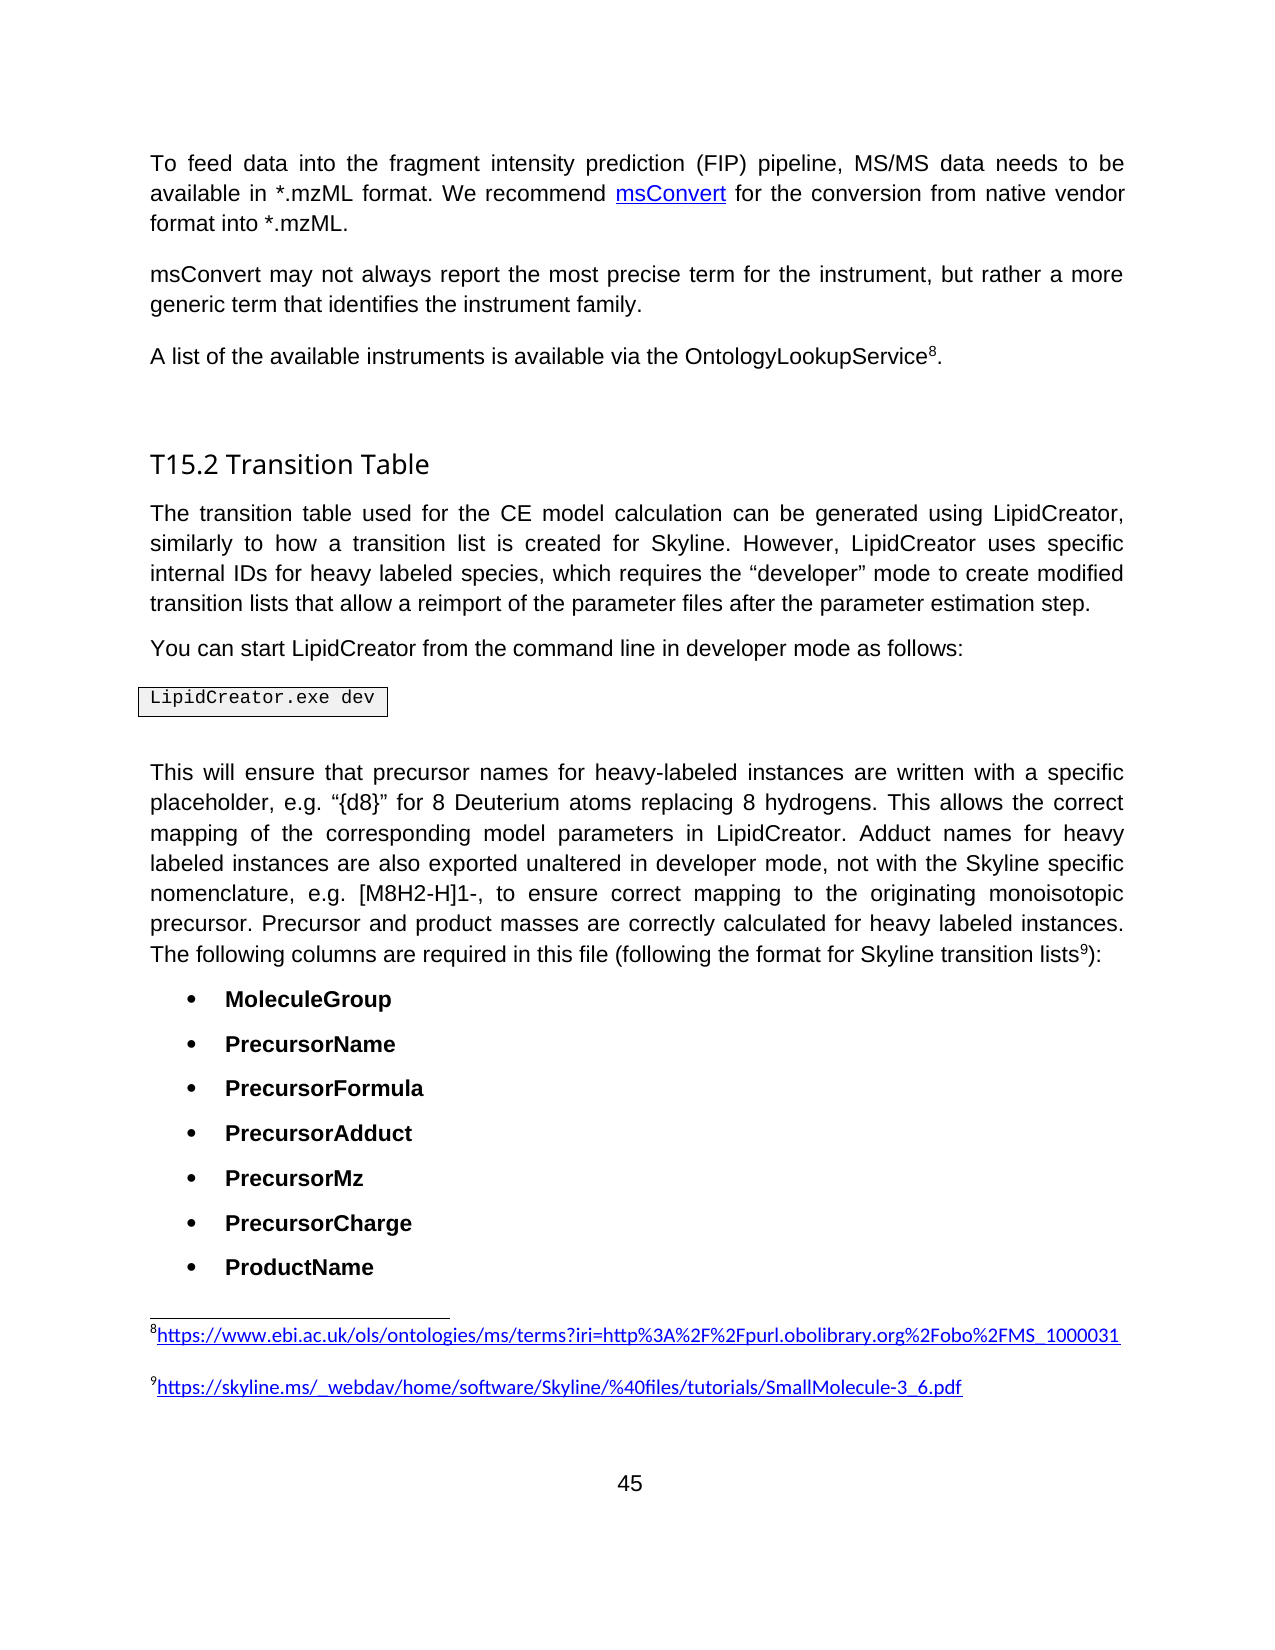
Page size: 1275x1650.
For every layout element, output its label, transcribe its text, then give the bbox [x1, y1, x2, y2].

subtitle PrecursorFormula [187, 1075, 1150, 1102]
text The transition table used for the CE model calculation can be generated using LipidCreator, similarly to how a transition list is created for Skyline. However, LipidCreator uses specific internal IDs for heavy labeled species, which requires the “developer” mode to create modified transition lists that allow a reimport of the parameter files after the parameter estimation step. [150, 500, 1125, 617]
text msConvert may not always report the most precise term for the instrument, but rather a more generic term that identifies the instrument family. [150, 261, 1125, 318]
text 9https://skyline.ms/_webdav/home/software/Skyline/%40files/tutorials/SmallMolecule-3_6.pdf [150, 1372, 1150, 1399]
text To feed data into the fragment intensity prediction (FIP) pipeline, MS/MS data needs to be available in *.mzML format. We recommend msConvert for the conversion from native vendor format into *.mzML. [150, 150, 1125, 236]
subtitle PrecursorCharge [187, 1209, 1150, 1236]
subtitle T15.2 Transition Table [150, 446, 1150, 482]
subtitle PrecursorMz [187, 1165, 1150, 1191]
text 8https://www.ebi.ac.uk/ols/ontologies/ms/terms?iri=http%3A%2F%2Fpurl.obolibrary.org%2Fobo%2FMS_1000031 [150, 1320, 1150, 1348]
subtitle MoleculeGroup [187, 986, 1150, 1012]
subtitle ProductName [187, 1254, 1150, 1280]
subtitle PrecursorAdduct [187, 1120, 1150, 1146]
text You can start LipidCreator from the command line in developer mode as follows: [150, 635, 1150, 661]
text This will ensure that precursor names for heavy-labeled instances are written with a specific placeholder, e.g. “{d8}” for 8 Deuterium atoms replacing 8 hydrogens. This allows the correct mapping of the corresponding model parameters in LipidCreator. Adduct names for heavy labeled instances are also exported unaltered in developer mode, not with the Skyline specific nomenclature, e.g. [M8H2-H]1-, to ensure correct mapping to the originating monoisotopic precursor. Precursor and product masses are correctly calculated for heavy labeled instances. The following columns are required in this file (following the format for Skyline transition lists9): [150, 759, 1125, 967]
subtitle PrecursorName [187, 1031, 1150, 1057]
text A list of the available instruments is available via the OntologyLookupService8. [150, 342, 1150, 369]
